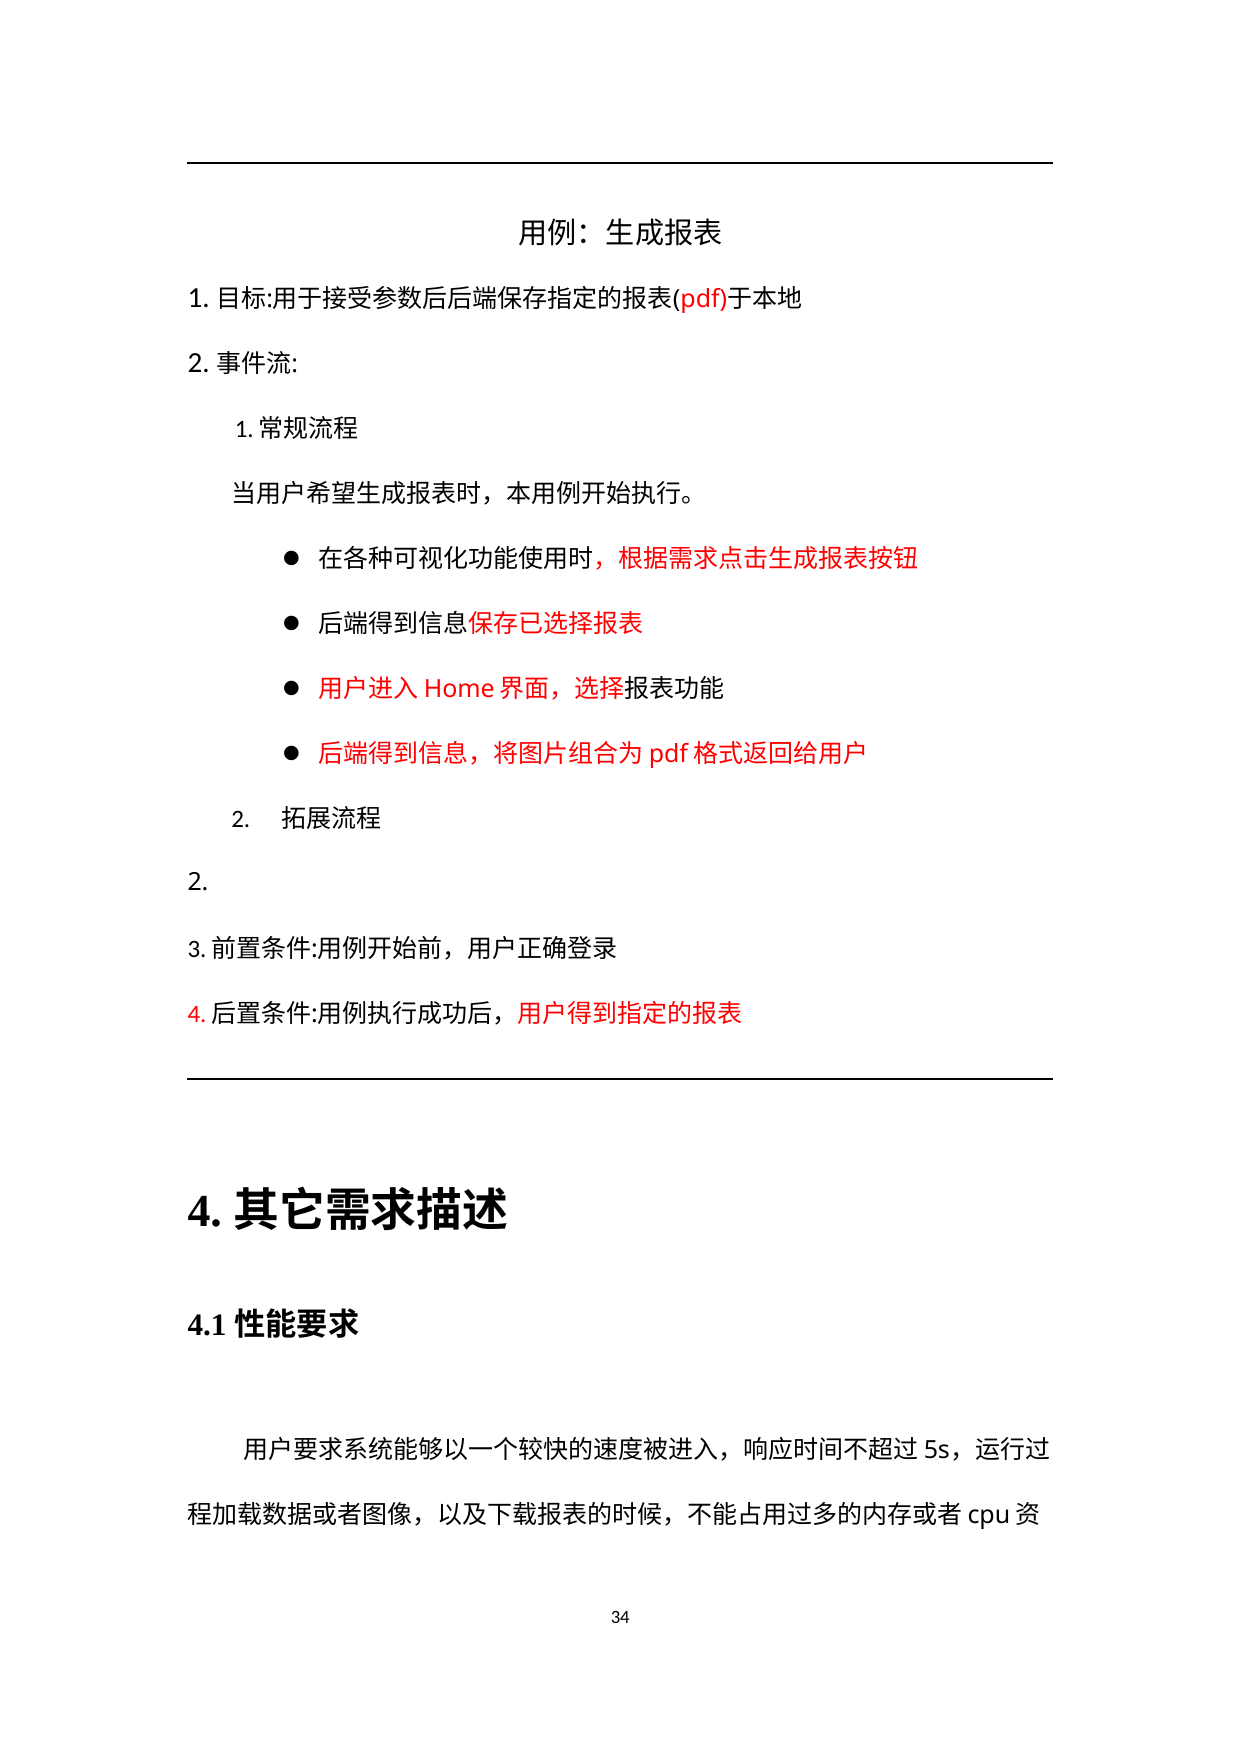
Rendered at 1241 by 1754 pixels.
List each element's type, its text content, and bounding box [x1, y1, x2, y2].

list 在各种可视化功能使用时，根据需求点击生成报表按钮 [282, 524, 1053, 589]
list 拓展流程 [231, 784, 1053, 849]
subtitle 4. 其它需求描述 [187, 1158, 1053, 1255]
list 前置条件:用例开始前，用户正确登录 [187, 914, 1053, 979]
list 常规流程 [234, 394, 1053, 459]
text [187, 1415, 1053, 1545]
list 后端得到信息，将图片组合为pdf格式返回给用户 [282, 719, 1053, 784]
list 后端得到信息保存已选择报表 [282, 589, 1053, 654]
text 当用户希望生成报表时，本用例开始执行。 [187, 459, 1053, 524]
list 后置条件:用例执行成功后，用户得到指定的报表 [187, 979, 1053, 1044]
list 目标:用于接受参数后后端保存指定的报表(pdf)于本地 [187, 264, 1053, 329]
list 事件流: [187, 329, 1053, 394]
list 用户进入Home界面，选择报表功能 [282, 654, 1053, 719]
text 用例：生成报表 [187, 199, 1053, 264]
subtitle 4.1 性能要求 [187, 1290, 1053, 1355]
